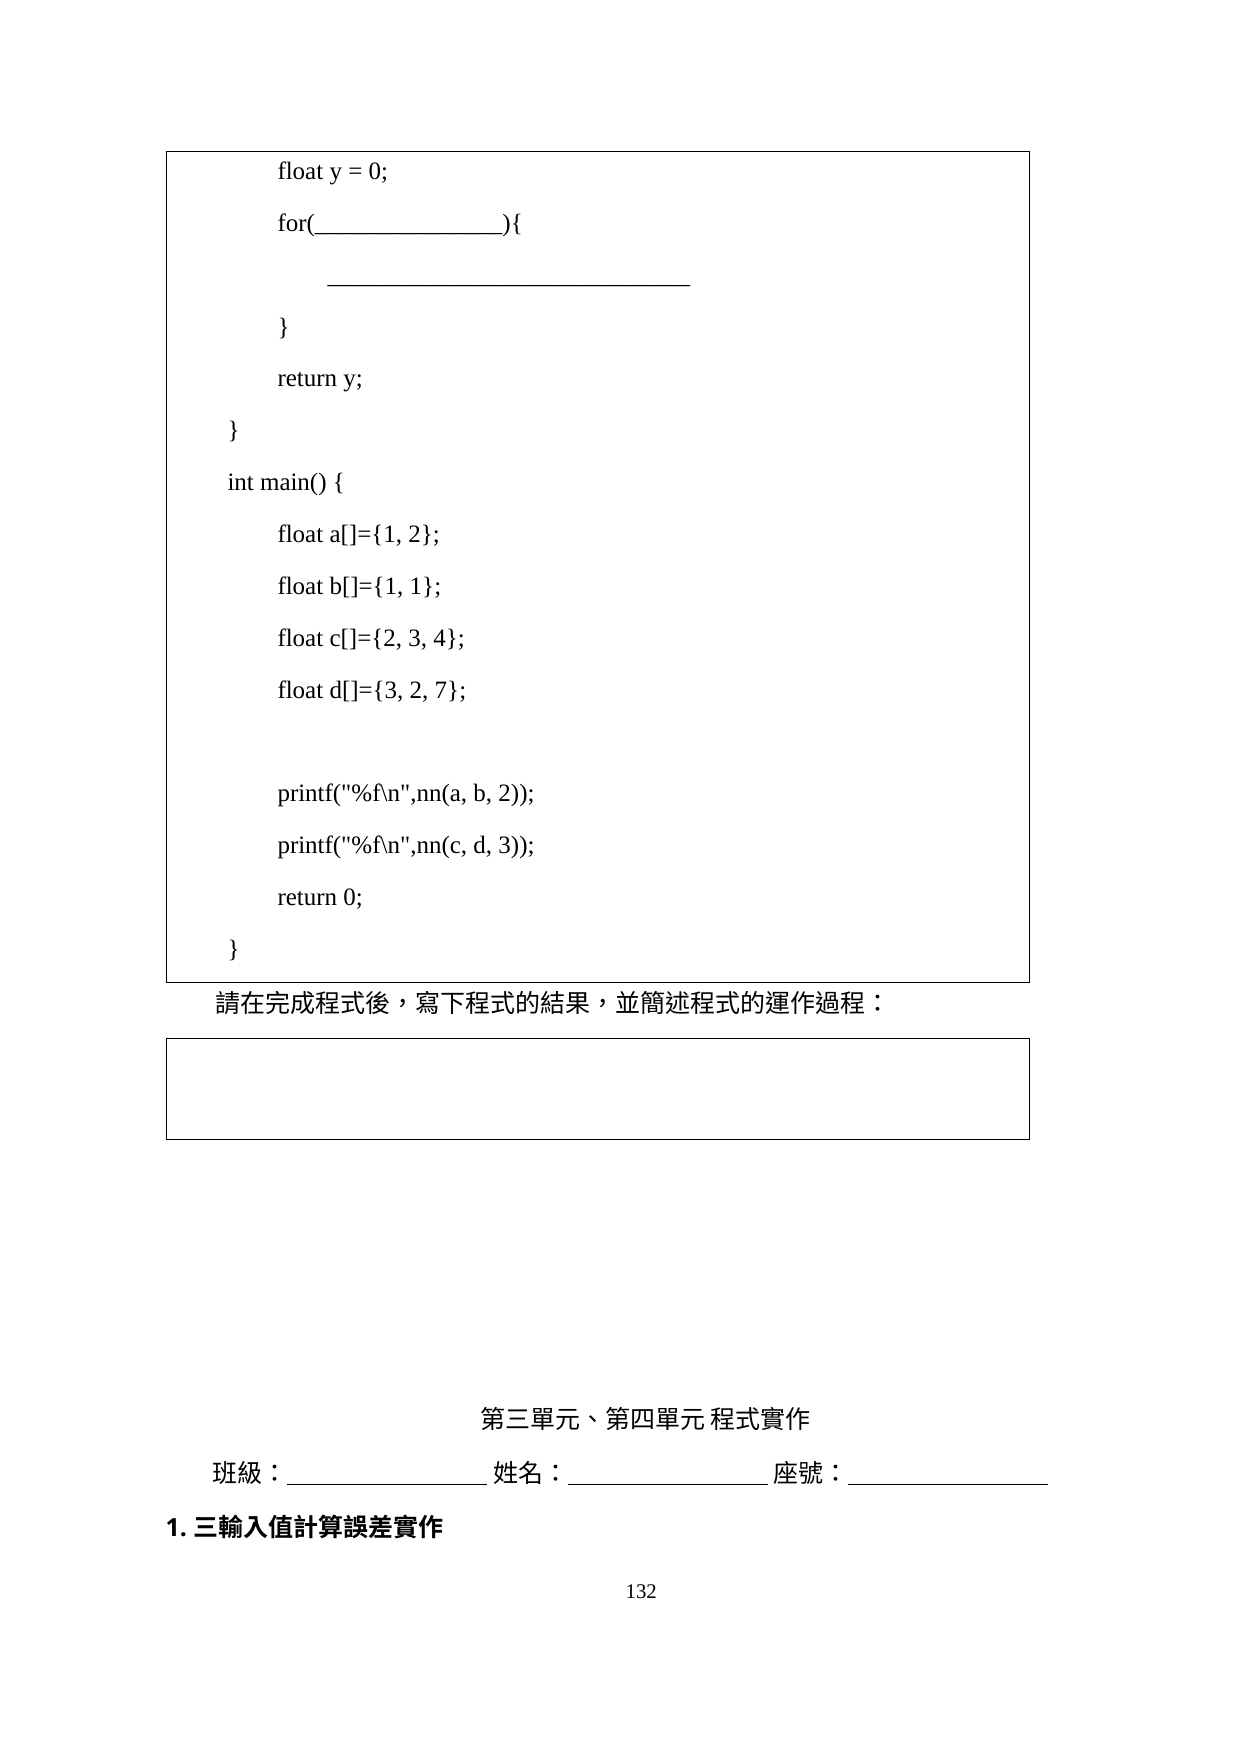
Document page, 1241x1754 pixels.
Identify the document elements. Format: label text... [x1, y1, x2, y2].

table_header [167, 1039, 1029, 1139]
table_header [167, 152, 1029, 982]
text 第三單元、第四單元 程式實作 [165, 1399, 1075, 1435]
text 請在完成程式後，寫下程式的結果，並簡述程式的運作過程： [165, 983, 1075, 1020]
text 班級：＿＿＿＿＿＿＿＿ 姓名：＿＿＿＿＿＿＿＿ 座號：＿＿＿＿＿＿＿＿ [165, 1453, 1075, 1490]
text 1. 三輸入值計算誤差實作 [165, 1508, 1075, 1544]
